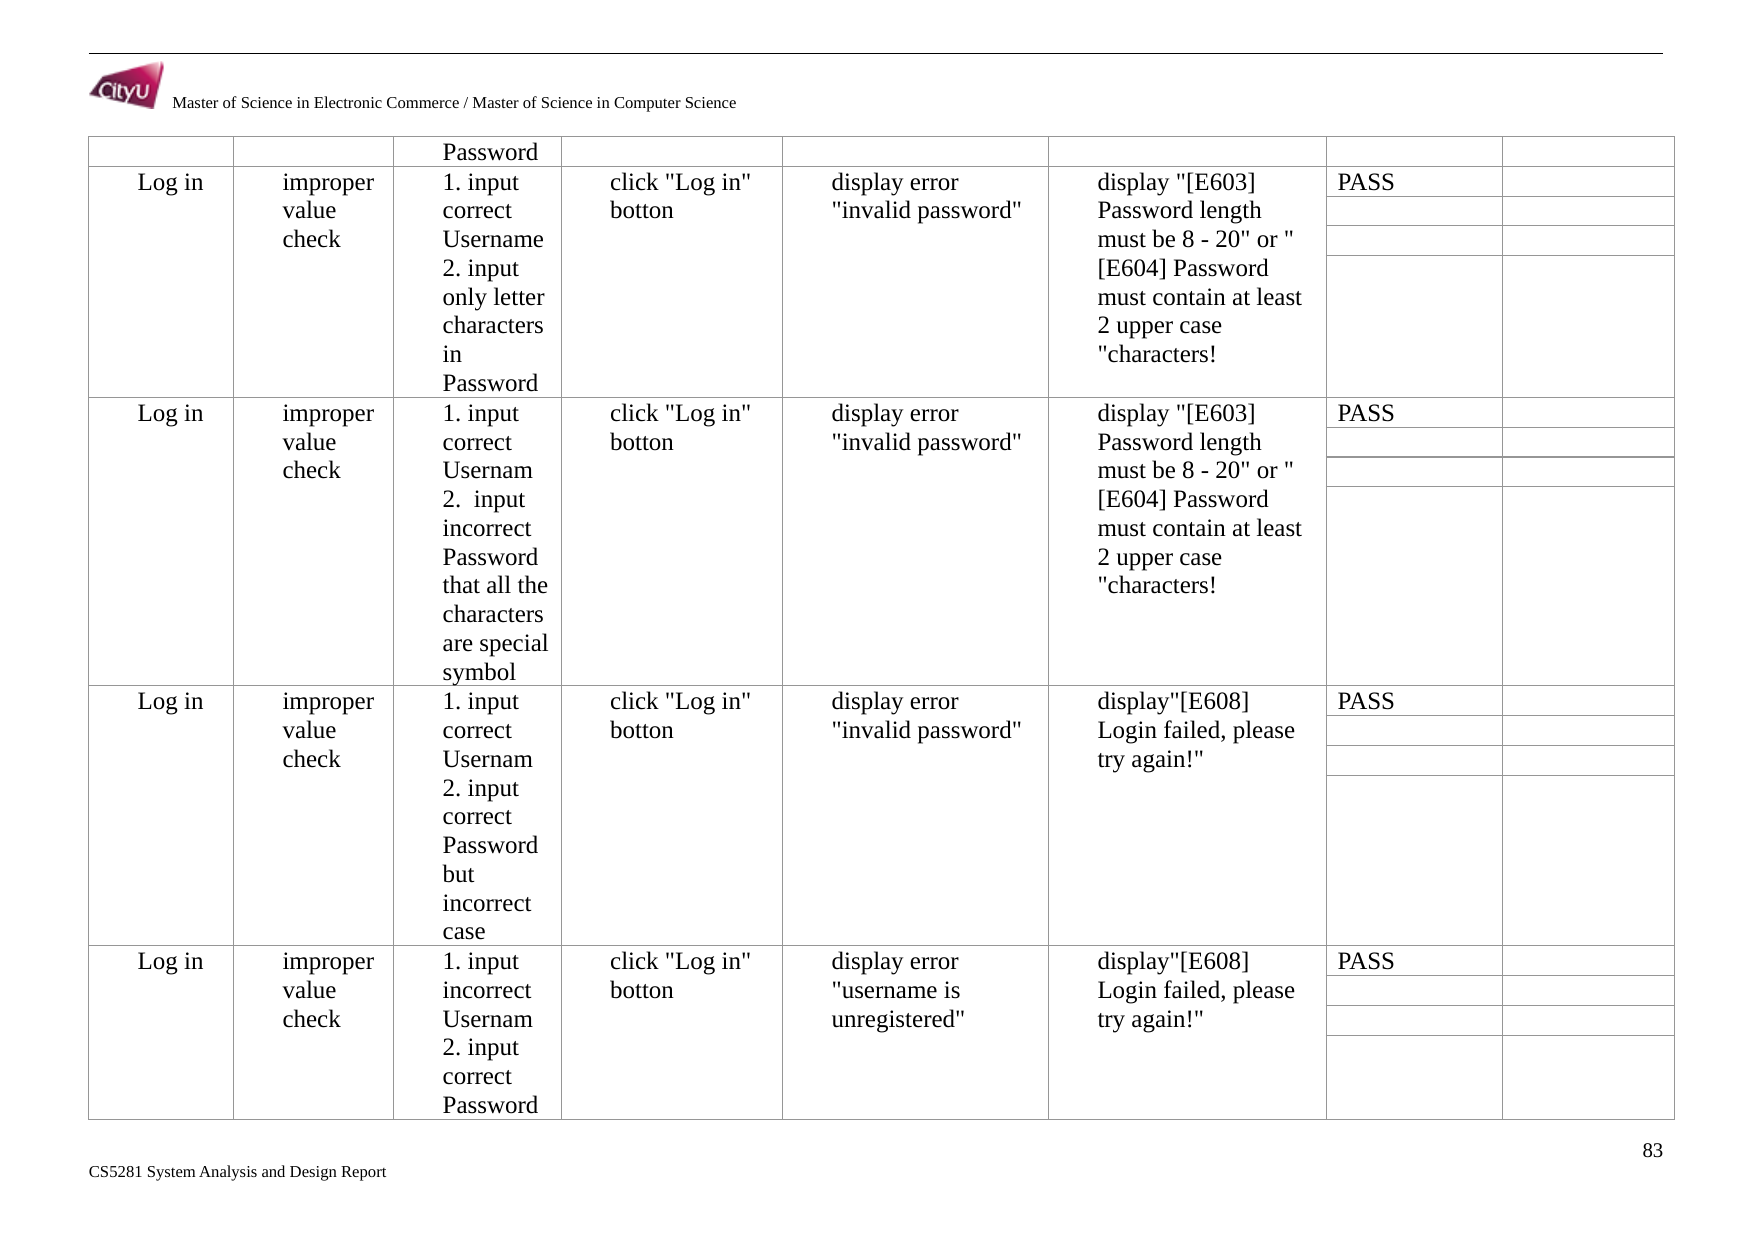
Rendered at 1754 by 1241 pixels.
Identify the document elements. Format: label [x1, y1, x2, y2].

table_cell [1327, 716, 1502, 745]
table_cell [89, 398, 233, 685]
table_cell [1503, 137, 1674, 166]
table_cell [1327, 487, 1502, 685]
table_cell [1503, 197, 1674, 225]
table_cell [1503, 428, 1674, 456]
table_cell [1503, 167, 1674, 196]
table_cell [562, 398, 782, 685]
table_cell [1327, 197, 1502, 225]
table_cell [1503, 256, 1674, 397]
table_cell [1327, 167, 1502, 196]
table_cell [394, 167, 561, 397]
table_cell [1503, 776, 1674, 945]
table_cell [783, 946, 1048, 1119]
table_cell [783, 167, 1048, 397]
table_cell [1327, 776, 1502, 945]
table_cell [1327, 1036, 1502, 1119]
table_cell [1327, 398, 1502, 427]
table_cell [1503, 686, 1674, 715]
picture [88, 61, 167, 109]
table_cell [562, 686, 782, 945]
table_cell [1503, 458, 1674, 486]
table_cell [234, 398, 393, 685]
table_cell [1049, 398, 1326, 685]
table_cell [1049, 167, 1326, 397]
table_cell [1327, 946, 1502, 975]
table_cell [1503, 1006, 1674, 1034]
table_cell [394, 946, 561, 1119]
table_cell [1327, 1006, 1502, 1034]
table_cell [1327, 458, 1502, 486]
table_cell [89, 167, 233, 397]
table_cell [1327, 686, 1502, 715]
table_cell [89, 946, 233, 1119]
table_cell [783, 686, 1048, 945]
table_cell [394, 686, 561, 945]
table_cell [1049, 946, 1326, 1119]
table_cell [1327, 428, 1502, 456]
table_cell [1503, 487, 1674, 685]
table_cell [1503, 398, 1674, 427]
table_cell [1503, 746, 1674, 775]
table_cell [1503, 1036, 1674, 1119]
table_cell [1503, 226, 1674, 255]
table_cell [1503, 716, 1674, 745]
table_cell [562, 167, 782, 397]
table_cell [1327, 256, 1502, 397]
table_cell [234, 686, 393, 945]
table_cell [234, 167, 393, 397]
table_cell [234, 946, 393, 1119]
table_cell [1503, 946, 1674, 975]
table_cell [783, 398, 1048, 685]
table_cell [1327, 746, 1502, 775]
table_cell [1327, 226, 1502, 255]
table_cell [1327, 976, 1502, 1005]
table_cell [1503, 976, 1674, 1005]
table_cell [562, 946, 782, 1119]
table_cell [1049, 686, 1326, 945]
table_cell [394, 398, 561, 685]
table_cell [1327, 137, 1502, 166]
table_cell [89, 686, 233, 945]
